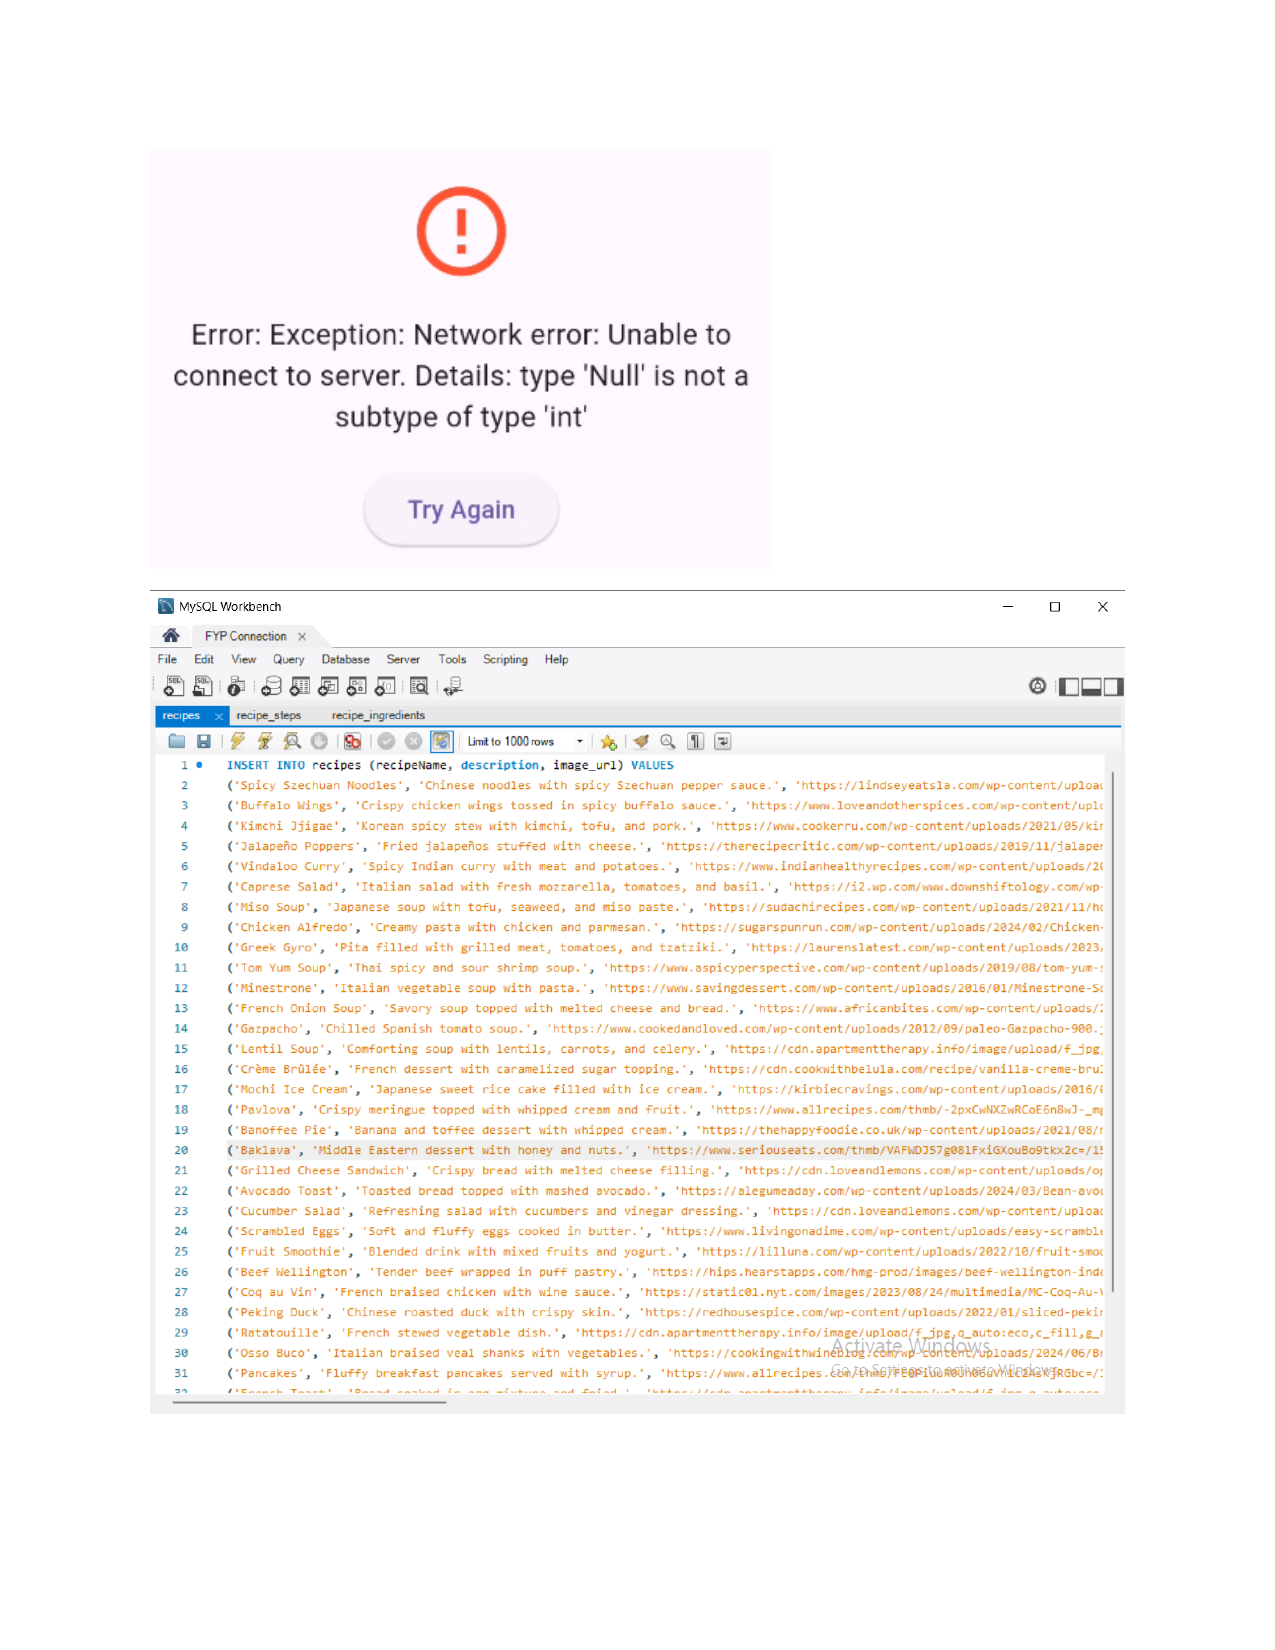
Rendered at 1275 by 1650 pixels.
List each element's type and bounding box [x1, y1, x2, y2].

picture [150, 150, 772, 569]
picture [150, 590, 1125, 1414]
